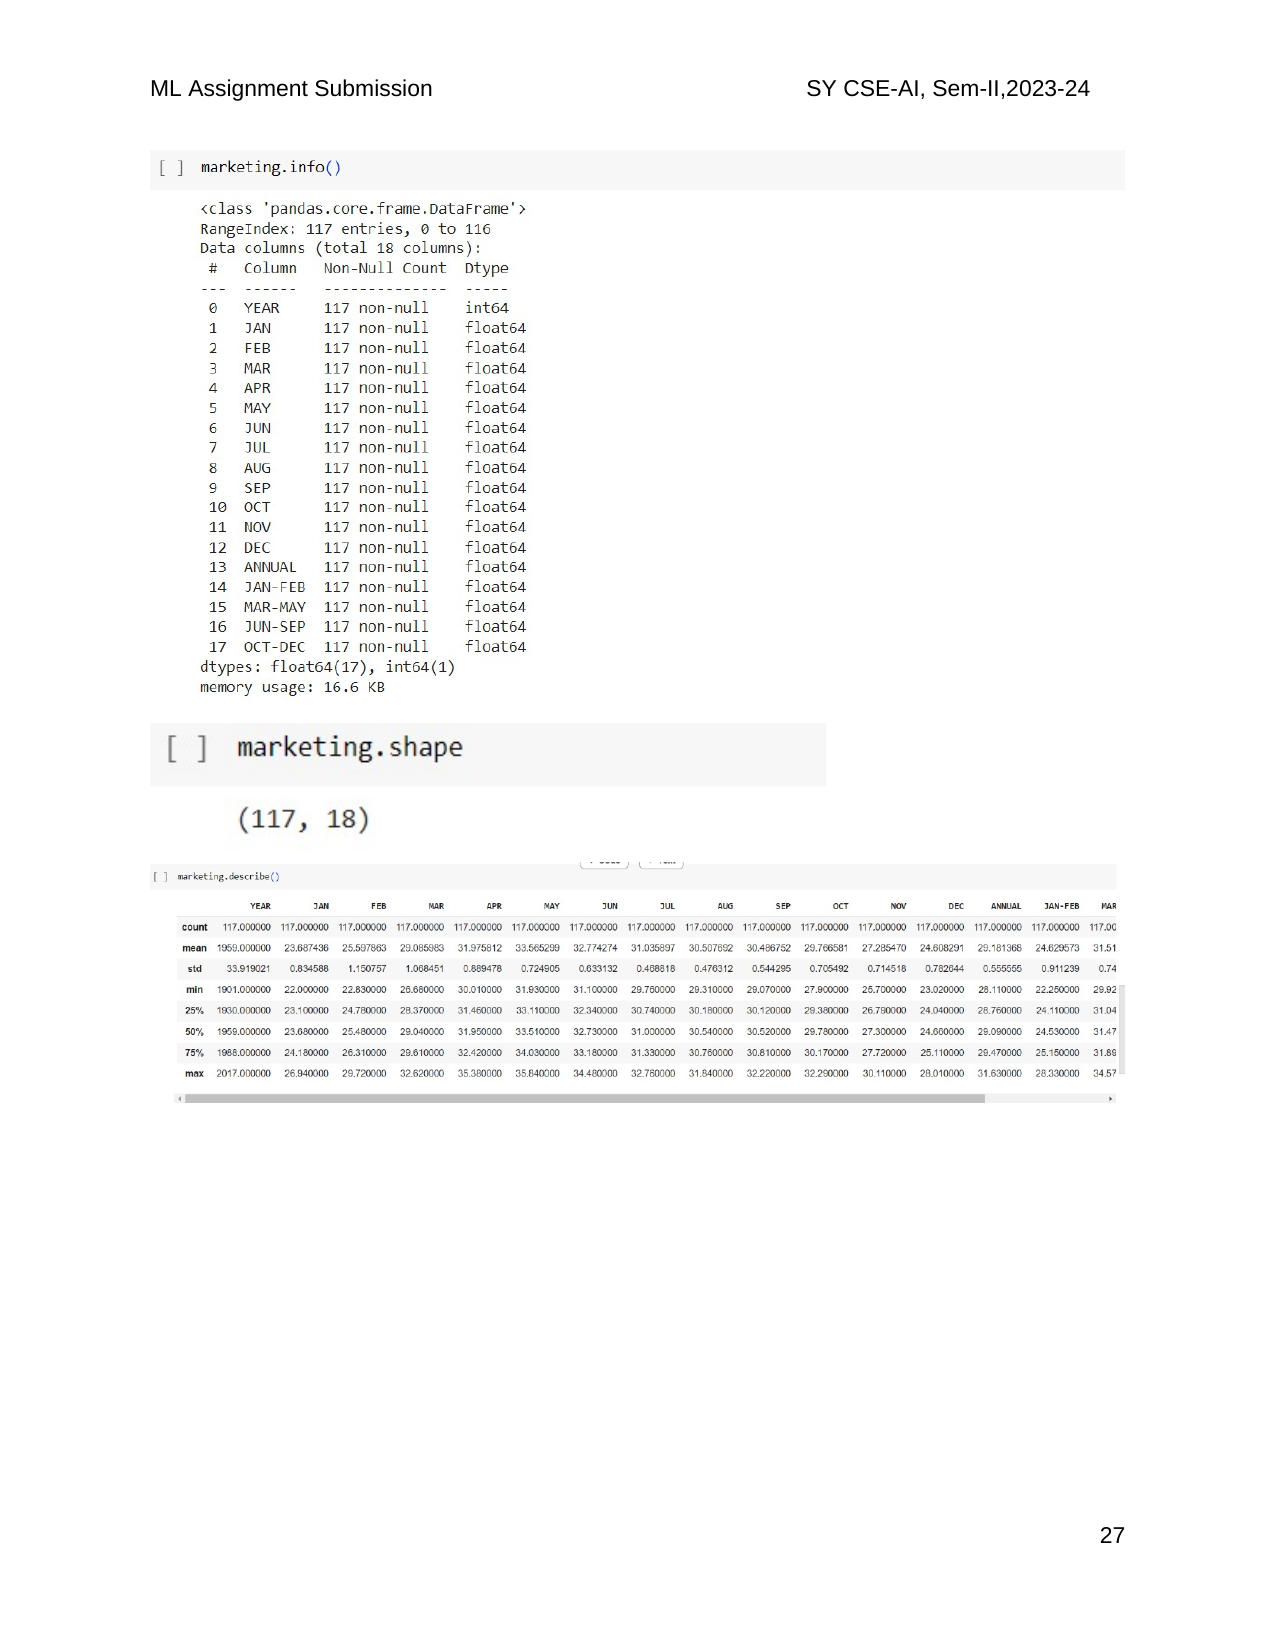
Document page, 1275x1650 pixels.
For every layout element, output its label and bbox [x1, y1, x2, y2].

picture [150, 150, 1125, 722]
picture [150, 862, 1125, 1103]
picture [150, 723, 827, 861]
